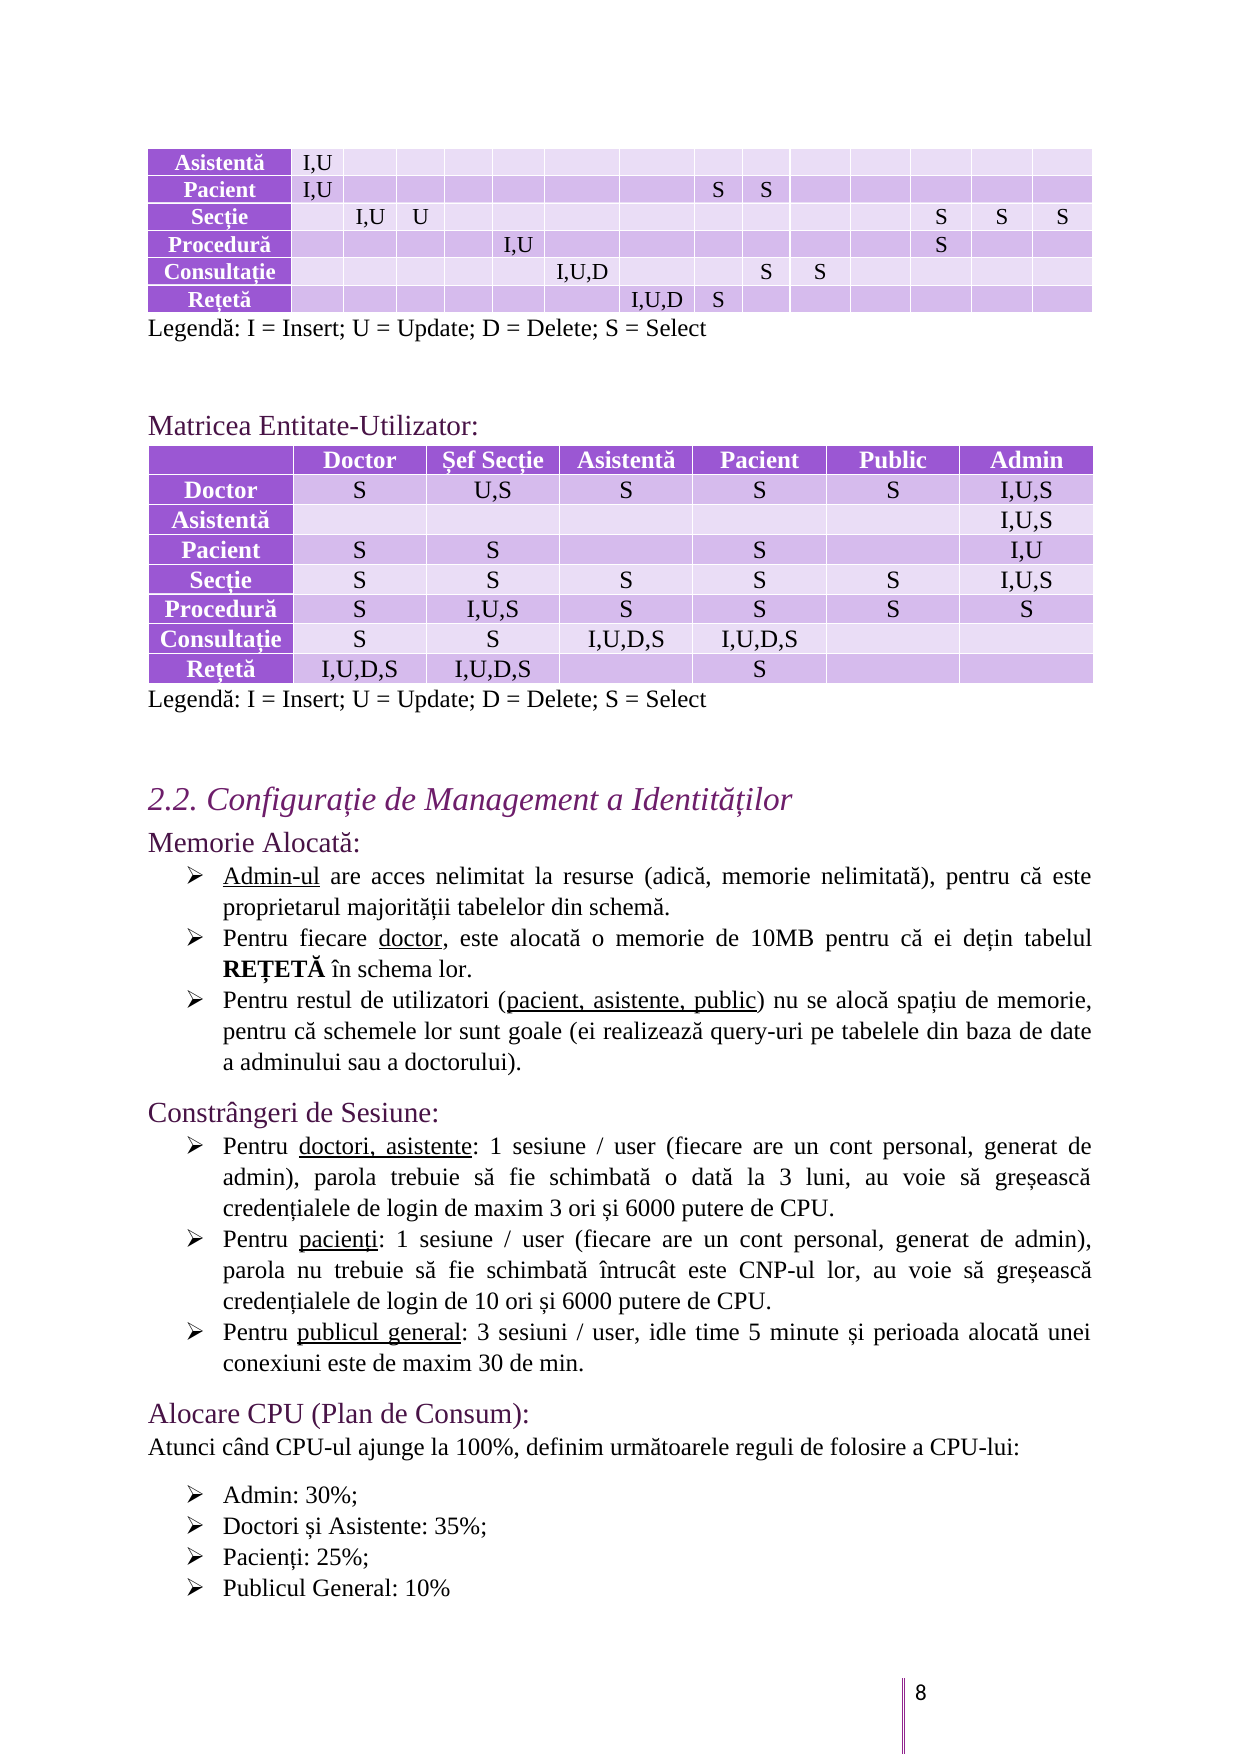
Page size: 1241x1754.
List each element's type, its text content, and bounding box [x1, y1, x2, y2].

table_cell S [560, 595, 692, 623]
list Publicul General: 10% [185, 1573, 1093, 1602]
list Pacienți: 25%; [185, 1542, 1093, 1571]
table_cell S [827, 475, 959, 504]
table_header Doctor [294, 446, 426, 474]
subtitle Constrângeri de Sesiune: [148, 1095, 1093, 1128]
table_cell [911, 149, 971, 175]
table_cell S [427, 624, 559, 653]
table_cell S [695, 176, 742, 202]
table_cell [960, 654, 1093, 683]
table_cell S [693, 654, 826, 683]
table_cell [851, 258, 910, 284]
table_cell I,U [292, 149, 343, 175]
table_cell [1033, 176, 1092, 202]
table_cell [960, 624, 1093, 653]
table_cell S [560, 475, 692, 504]
table_cell I,U,S [960, 475, 1093, 504]
table_cell S [911, 204, 971, 230]
table_cell S [294, 565, 426, 593]
table_cell I,U,S [960, 505, 1093, 534]
table_cell Pacient [148, 176, 291, 202]
table_cell [397, 231, 444, 257]
table_cell Pacient [149, 535, 293, 564]
table_header Admin [960, 446, 1093, 474]
table_cell [1033, 286, 1092, 312]
table_cell [344, 176, 396, 202]
table_cell S [791, 258, 850, 284]
table_cell [743, 204, 789, 230]
table_cell S [427, 565, 559, 593]
table_cell [493, 149, 544, 175]
table_cell [445, 204, 492, 230]
table_cell [344, 149, 396, 175]
table_cell S [695, 286, 742, 312]
table_cell [545, 286, 619, 312]
subtitle 2.2. Configurație de Management a Identităților [148, 779, 1093, 818]
table_cell [445, 258, 492, 284]
table_cell [911, 258, 971, 284]
table_cell S [294, 624, 426, 653]
table_cell I,U,D,S [560, 624, 692, 653]
list Pentru pacienți: 1 sesiune / user (fiecare are un cont personal, generat de admin), parola nu trebuie să fie schimbată întrucât este CNP-ul lor, au voie să greșească credențialele de login de 10 ori și 6000 putere de CPU. [185, 1224, 1093, 1315]
table_cell S [827, 595, 959, 623]
table_cell S [960, 595, 1093, 623]
table_cell I,U,D [545, 258, 619, 284]
list Doctori și Asistente: 35%; [185, 1511, 1093, 1540]
table_cell S [743, 258, 789, 284]
table_cell I,U [292, 176, 343, 202]
table_cell [695, 258, 742, 284]
table_cell [827, 535, 959, 564]
table_cell I,U [960, 535, 1093, 564]
list Admin-ul are acces nelimitat la resurse (adică, memorie nelimitată), pentru că este proprietarul majorității tabelelor din schemă. [185, 861, 1093, 921]
table_cell Rețetă [149, 654, 293, 683]
table_cell [397, 258, 444, 284]
table_cell [344, 258, 396, 284]
table_header Asistentă [560, 446, 692, 474]
table_header [149, 446, 293, 474]
table_cell [397, 176, 444, 202]
table_cell U [397, 204, 444, 230]
table_cell S [693, 565, 826, 593]
table_cell [493, 258, 544, 284]
table_cell S [560, 565, 692, 593]
table_cell [445, 149, 492, 175]
table_cell [695, 204, 742, 230]
table_cell [791, 286, 850, 312]
table_cell Consultație [148, 258, 291, 284]
table_cell [545, 204, 619, 230]
table_cell [743, 286, 789, 312]
table_cell [911, 176, 971, 202]
table_cell [344, 286, 396, 312]
table_header Șef Secție [427, 446, 559, 474]
table_cell [620, 231, 694, 257]
table_cell I,U,D [620, 286, 694, 312]
list Admin: 30%; [185, 1480, 1093, 1509]
table_cell [851, 149, 910, 175]
table_cell [972, 231, 1032, 257]
table_cell [493, 204, 544, 230]
table_cell Doctor [149, 475, 293, 504]
table_cell [292, 258, 343, 284]
table_cell S [427, 535, 559, 564]
table_cell I,U,D,S [427, 654, 559, 683]
table_cell [743, 231, 789, 257]
table_cell [620, 258, 694, 284]
table_cell [493, 176, 544, 202]
table_cell Consultație [149, 624, 293, 653]
table_cell Secție [149, 565, 293, 593]
table_cell I,U,D,S [294, 654, 426, 683]
table_cell Rețetă [148, 286, 291, 312]
table_cell [827, 624, 959, 653]
table_cell I,U [493, 231, 544, 257]
text Atunci când CPU-ul ajunge la 100%, definim următoarele reguli de folosire a CPU-lui: [148, 1432, 1093, 1461]
table_cell S [693, 595, 826, 623]
table_cell [851, 176, 910, 202]
table_cell [560, 535, 692, 564]
table_cell I,U,S [427, 595, 559, 623]
subtitle Memorie Alocată: [148, 825, 1093, 858]
table_cell [545, 231, 619, 257]
table_cell [397, 149, 444, 175]
table_cell S [972, 204, 1032, 230]
table_cell S [294, 535, 426, 564]
table_cell [292, 286, 343, 312]
table_cell [445, 286, 492, 312]
table_cell S [1033, 204, 1092, 230]
table_cell [545, 176, 619, 202]
table_cell [791, 149, 850, 175]
table_cell [851, 204, 910, 230]
table_cell [427, 505, 559, 534]
table_cell S [743, 176, 789, 202]
table_cell [493, 286, 544, 312]
table_cell [1033, 231, 1092, 257]
table_cell [294, 505, 426, 534]
table_cell [620, 149, 694, 175]
list Pentru fiecare doctor, este alocată o memorie de 10MB pentru că ei dețin tabelul REȚETĂ în schema lor. [185, 923, 1093, 983]
table_cell [695, 231, 742, 257]
table_cell [791, 176, 850, 202]
table_cell S [693, 535, 826, 564]
table_cell [791, 204, 850, 230]
table_cell [693, 505, 826, 534]
table_cell [827, 505, 959, 534]
table_cell [743, 149, 789, 175]
table_cell [1033, 149, 1092, 175]
table_cell S [693, 475, 826, 504]
table_cell S [294, 475, 426, 504]
table_cell [292, 204, 343, 230]
table_cell S [911, 231, 971, 257]
table_cell [972, 149, 1032, 175]
table_cell [620, 204, 694, 230]
table_cell Asistentă [149, 505, 293, 534]
table_cell [911, 286, 971, 312]
table_cell [972, 286, 1032, 312]
text Legendă: I = Insert; U = Update; D = Delete; S = Select [148, 313, 1093, 342]
table_cell [851, 286, 910, 312]
list Pentru doctori, asistente: 1 sesiune / user (fiecare are un cont personal, generat de admin), parola trebuie să fie schimbată o dată la 3 luni, au voie să greșească credențialele de login de maxim 3 ori și 6000 putere de CPU. [185, 1131, 1093, 1222]
table_cell [445, 231, 492, 257]
table_cell [972, 258, 1032, 284]
table_cell [972, 176, 1032, 202]
table_cell [445, 176, 492, 202]
subtitle Alocare CPU (Plan de Consum): [148, 1396, 1093, 1430]
table_cell [344, 231, 396, 257]
table_cell [560, 654, 692, 683]
table_cell [620, 176, 694, 202]
table_cell [560, 505, 692, 534]
table_cell I,U [344, 204, 396, 230]
text Legendă: I = Insert; U = Update; D = Delete; S = Select [148, 684, 1093, 713]
subtitle Matricea Entitate-Utilizator: [148, 408, 1093, 442]
table_cell Secție [148, 204, 291, 230]
table_cell Procedură [148, 231, 291, 257]
table_cell [1033, 258, 1092, 284]
table_header Public [827, 446, 959, 474]
table_cell Procedură [149, 595, 293, 623]
table_cell [827, 654, 959, 683]
table_cell [292, 231, 343, 257]
table_cell S [294, 595, 426, 623]
list Pentru publicul general: 3 sesiuni / user, idle time 5 minute și perioada alocată unei conexiuni este de maxim 30 de min. [185, 1317, 1093, 1377]
list Pentru restul de utilizatori (pacient, asistente, public) nu se alocă spațiu de memorie, pentru că schemele lor sunt goale (ei realizează query-uri pe tabelele din baza de date a adminului sau a doctorului). [185, 985, 1093, 1076]
table_cell [851, 231, 910, 257]
table_header Pacient [693, 446, 826, 474]
table_cell S [827, 565, 959, 593]
table_cell [397, 286, 444, 312]
table_cell [695, 149, 742, 175]
table_cell I,U,D,S [693, 624, 826, 653]
table_cell I,U,S [960, 565, 1093, 593]
table_cell [545, 149, 619, 175]
table_cell [791, 231, 850, 257]
table_cell Asistentă [148, 149, 291, 175]
table_cell U,S [427, 475, 559, 504]
